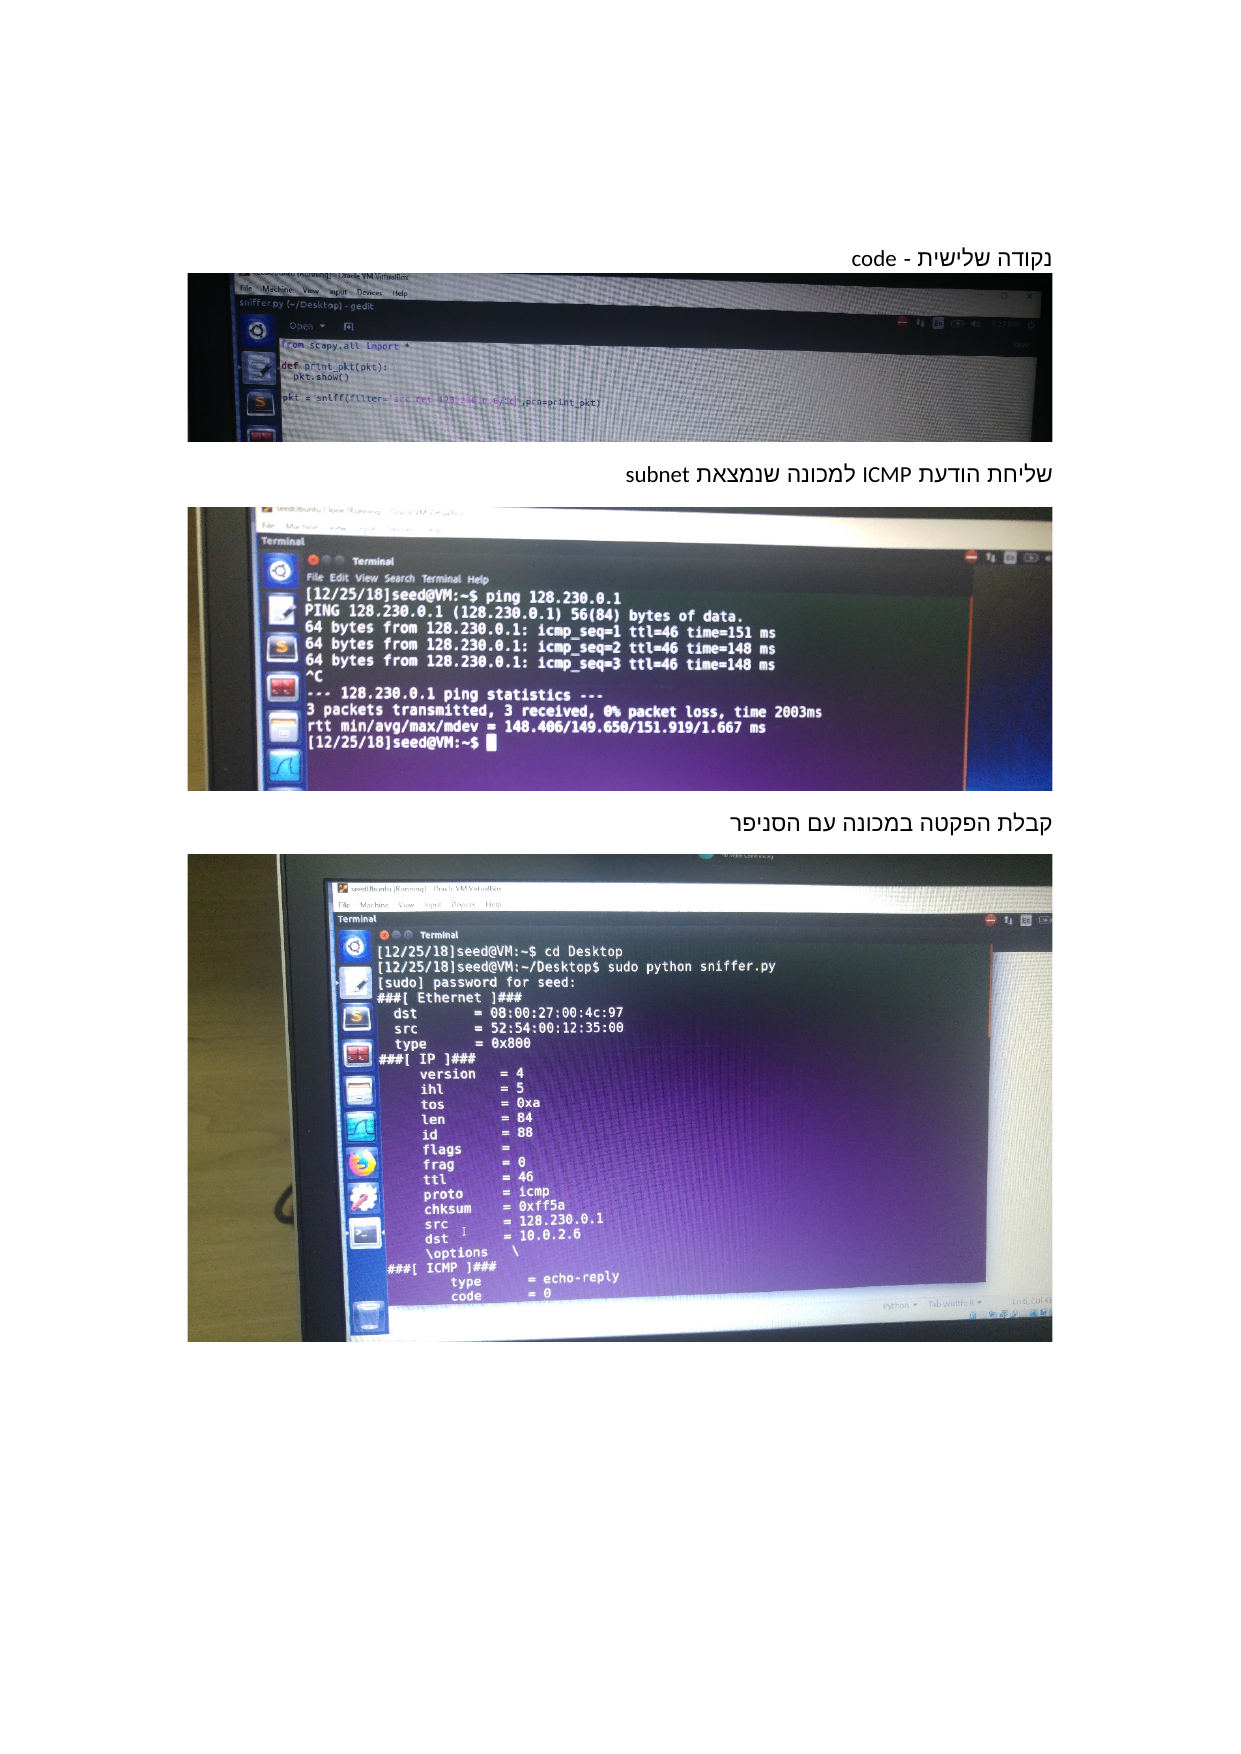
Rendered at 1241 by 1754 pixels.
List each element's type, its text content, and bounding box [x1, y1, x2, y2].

text שליחת הודעת ICMP למכונה שנמצאת subnet [187, 460, 1053, 488]
picture [187, 854, 1053, 1342]
text נקודה שלישית - code [187, 244, 1053, 273]
text קבלת הפקטה במכונה עם הסניפר [187, 809, 1053, 836]
picture [187, 507, 1053, 791]
picture [187, 273, 1053, 442]
